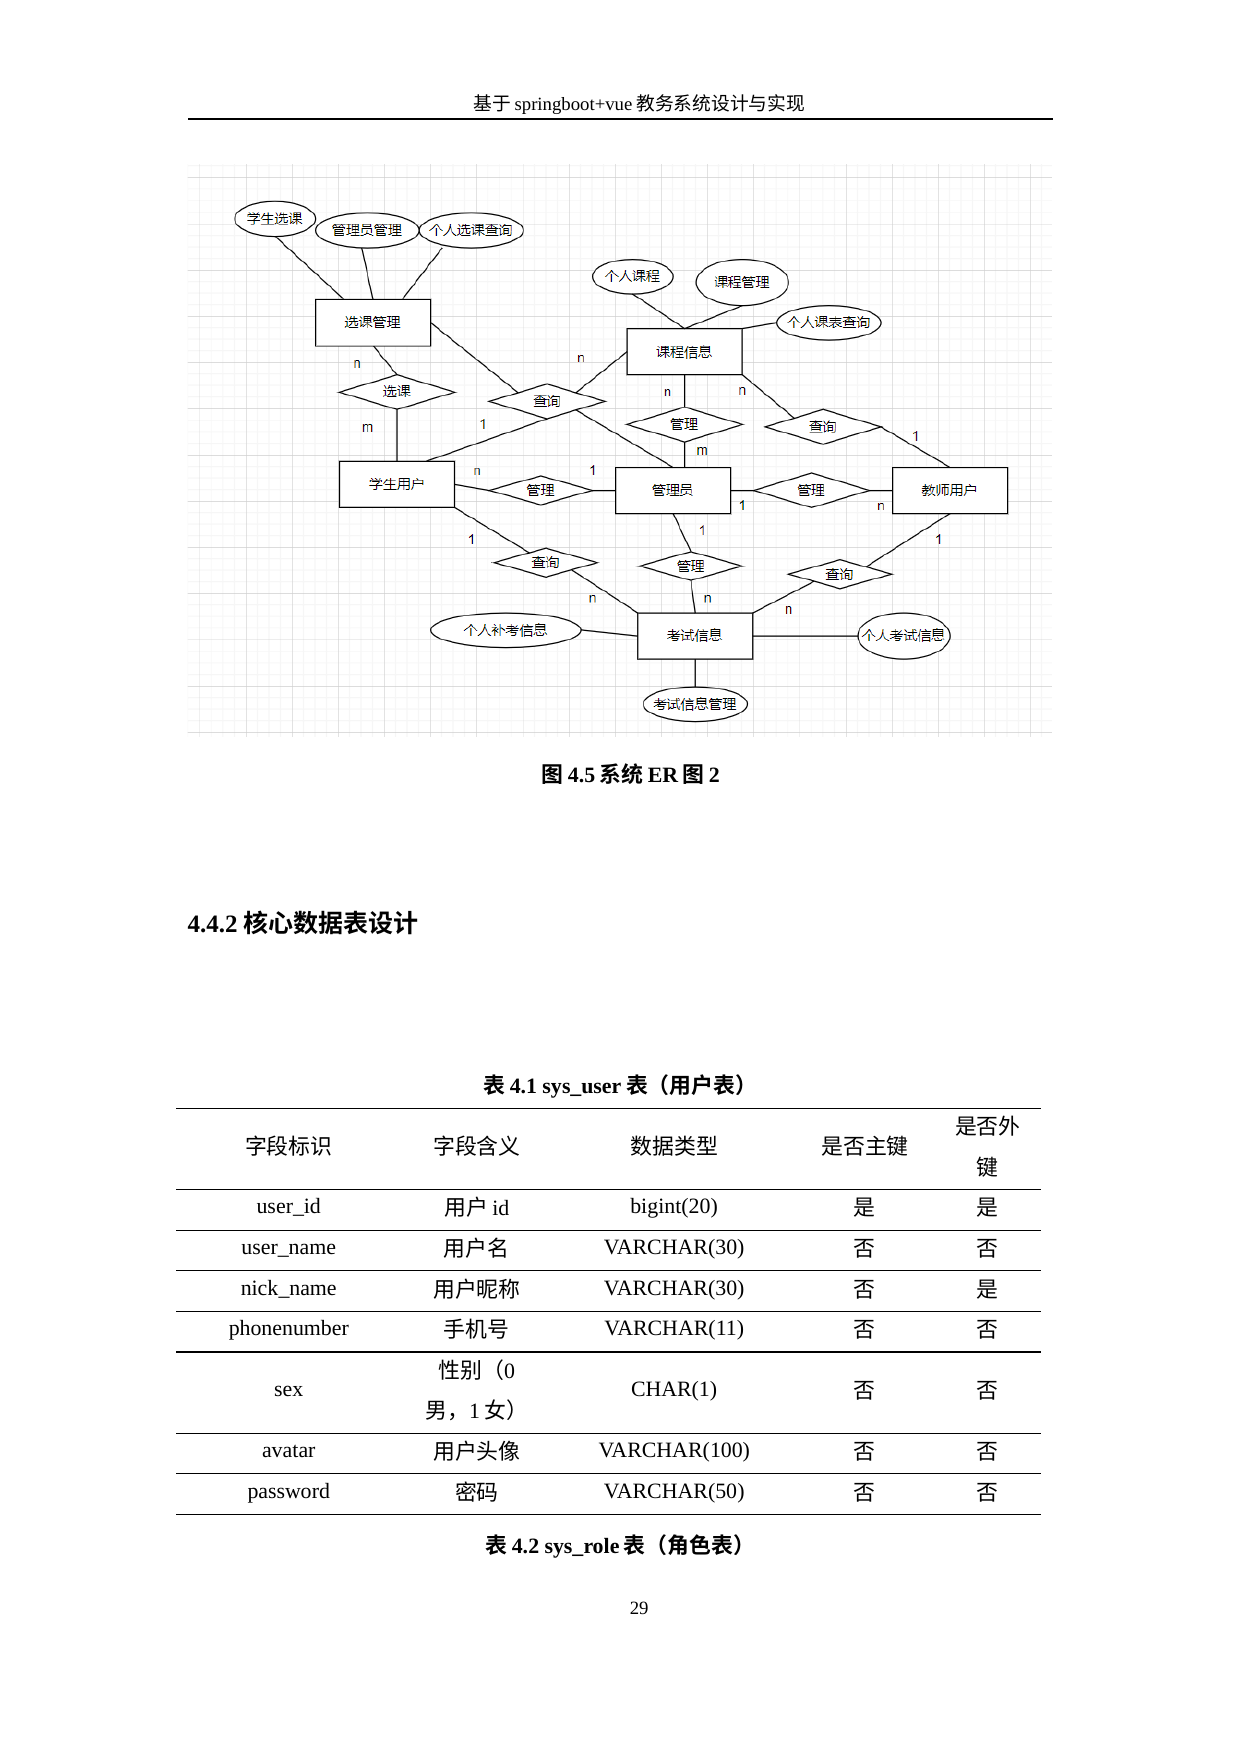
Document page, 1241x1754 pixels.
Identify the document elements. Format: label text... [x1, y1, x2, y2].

table_cell nick_name [176, 1271, 401, 1311]
table_header 数据类型 [552, 1109, 796, 1189]
text 图4.5系统ER图2 [187, 756, 1053, 789]
subtitle 4.4.2 核心数据表设计 [187, 889, 1053, 954]
table_cell 否 [796, 1353, 934, 1433]
table_cell VARCHAR(100) [552, 1434, 796, 1473]
picture [187, 164, 1052, 737]
table_cell password [176, 1474, 401, 1514]
table_cell 否 [796, 1312, 934, 1351]
table_header 字段含义 [401, 1109, 552, 1189]
table_cell 否 [934, 1231, 1041, 1270]
table_cell user_name [176, 1231, 401, 1270]
table_cell 否 [934, 1312, 1041, 1351]
table_cell phonenumber [176, 1312, 401, 1351]
table_cell 否 [796, 1231, 934, 1270]
table_cell user_id [176, 1190, 401, 1229]
table_cell bigint(20) [552, 1190, 796, 1229]
table_cell 性别（0男，1女） [401, 1353, 552, 1433]
table_cell 是 [796, 1190, 934, 1229]
table_cell 否 [796, 1474, 934, 1514]
table_header 是否主键 [796, 1109, 934, 1189]
table_cell 用户名 [401, 1231, 552, 1270]
table_cell 否 [934, 1474, 1041, 1514]
text 表4.2 sys_role表（角色表） [187, 1527, 1053, 1560]
table_cell 用户头像 [401, 1434, 552, 1473]
table_cell VARCHAR(11) [552, 1312, 796, 1351]
table_cell VARCHAR(30) [552, 1231, 796, 1270]
table_cell VARCHAR(30) [552, 1271, 796, 1311]
table_cell 否 [796, 1434, 934, 1473]
table_cell 用户昵称 [401, 1271, 552, 1311]
table_cell 否 [934, 1353, 1041, 1433]
table_cell 是 [934, 1190, 1041, 1229]
table_cell 否 [796, 1271, 934, 1311]
table_cell avatar [176, 1434, 401, 1473]
table_header 是否外键 [934, 1109, 1041, 1189]
table_cell sex [176, 1353, 401, 1433]
table_cell 手机号 [401, 1312, 552, 1351]
table_cell 用户id [401, 1190, 552, 1229]
table_cell 否 [934, 1434, 1041, 1473]
table_cell CHAR(1) [552, 1353, 796, 1433]
table_cell VARCHAR(50) [552, 1474, 796, 1514]
table_header 字段标识 [176, 1109, 401, 1189]
table_cell 密码 [401, 1474, 552, 1514]
text 表4.1 sys_user表（用户表） [187, 1067, 1053, 1100]
table_cell 是 [934, 1271, 1041, 1311]
